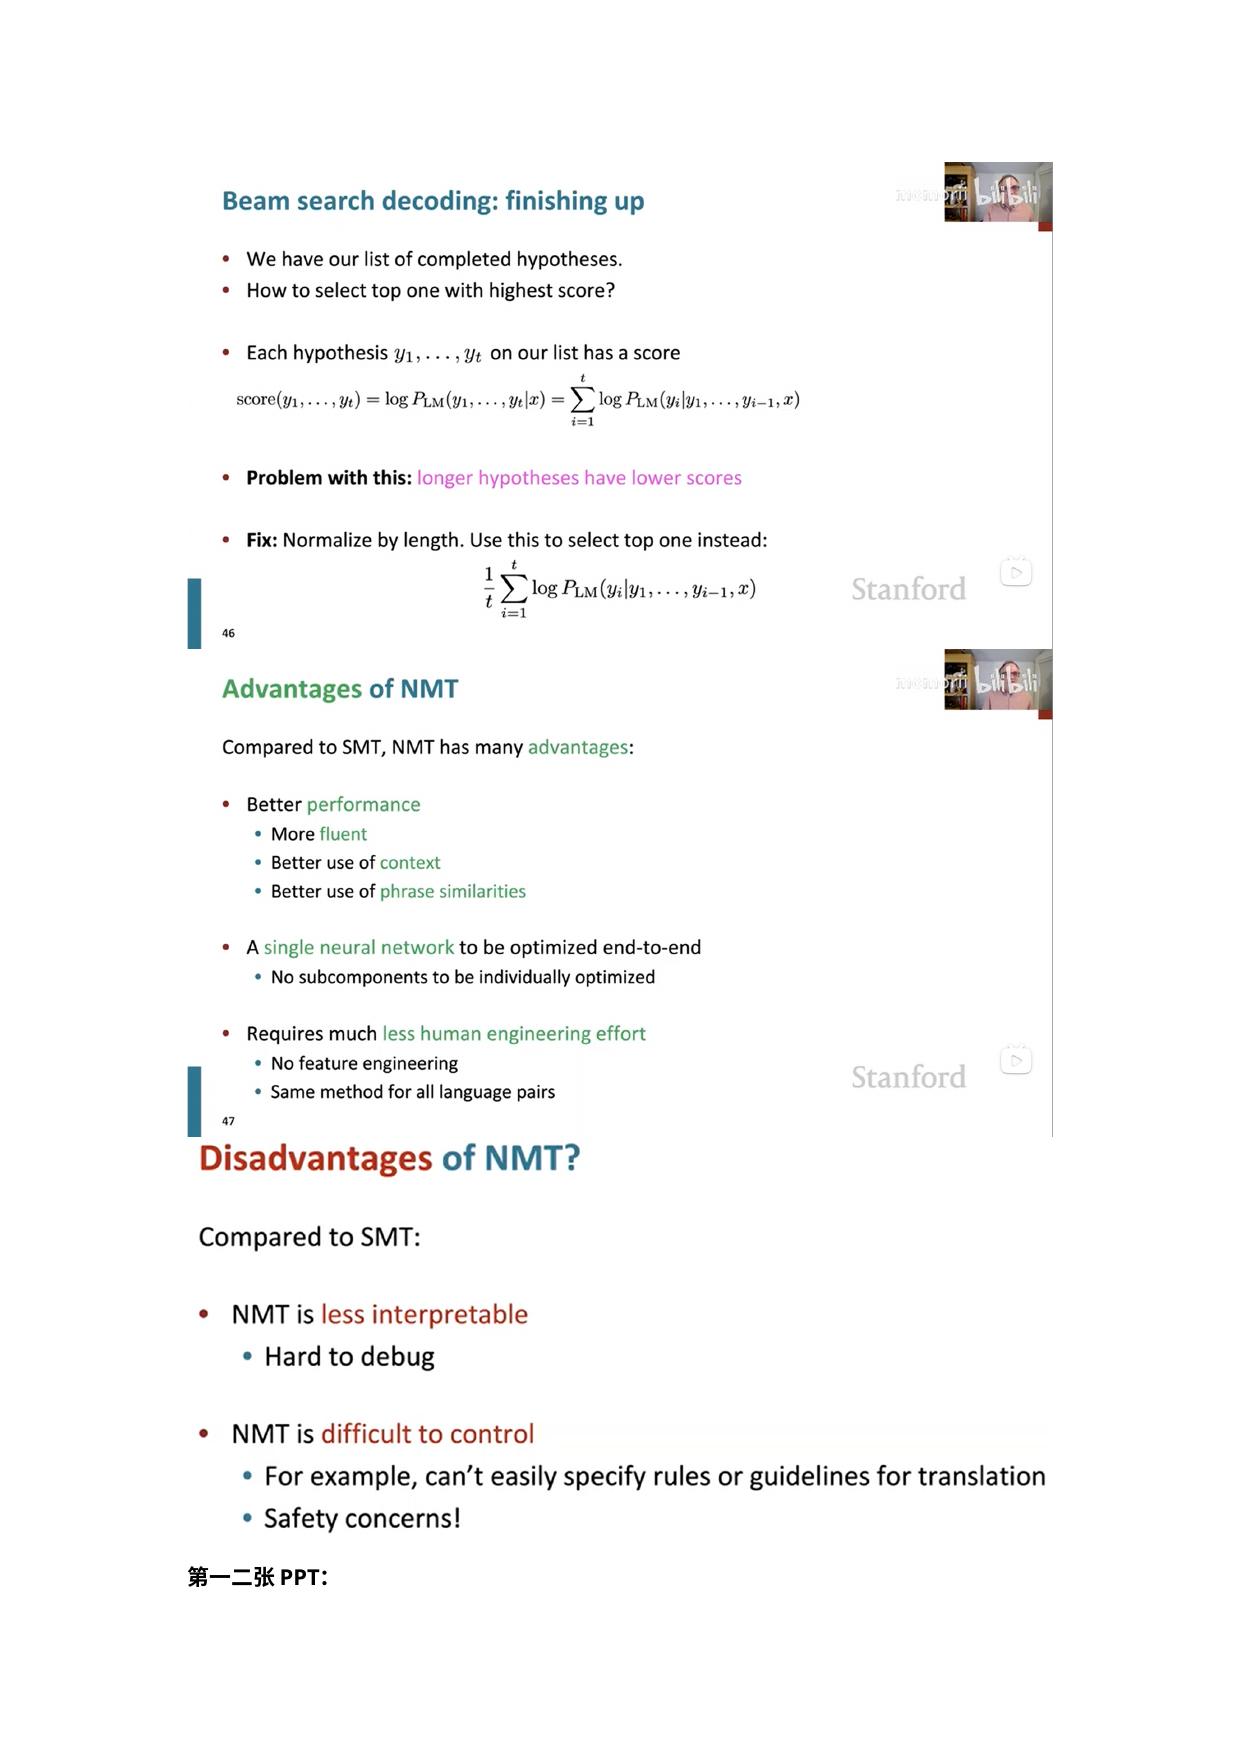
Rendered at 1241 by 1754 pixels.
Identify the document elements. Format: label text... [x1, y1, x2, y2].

picture [187, 162, 1053, 1549]
text 第一二张PPT： [187, 1559, 1053, 1592]
